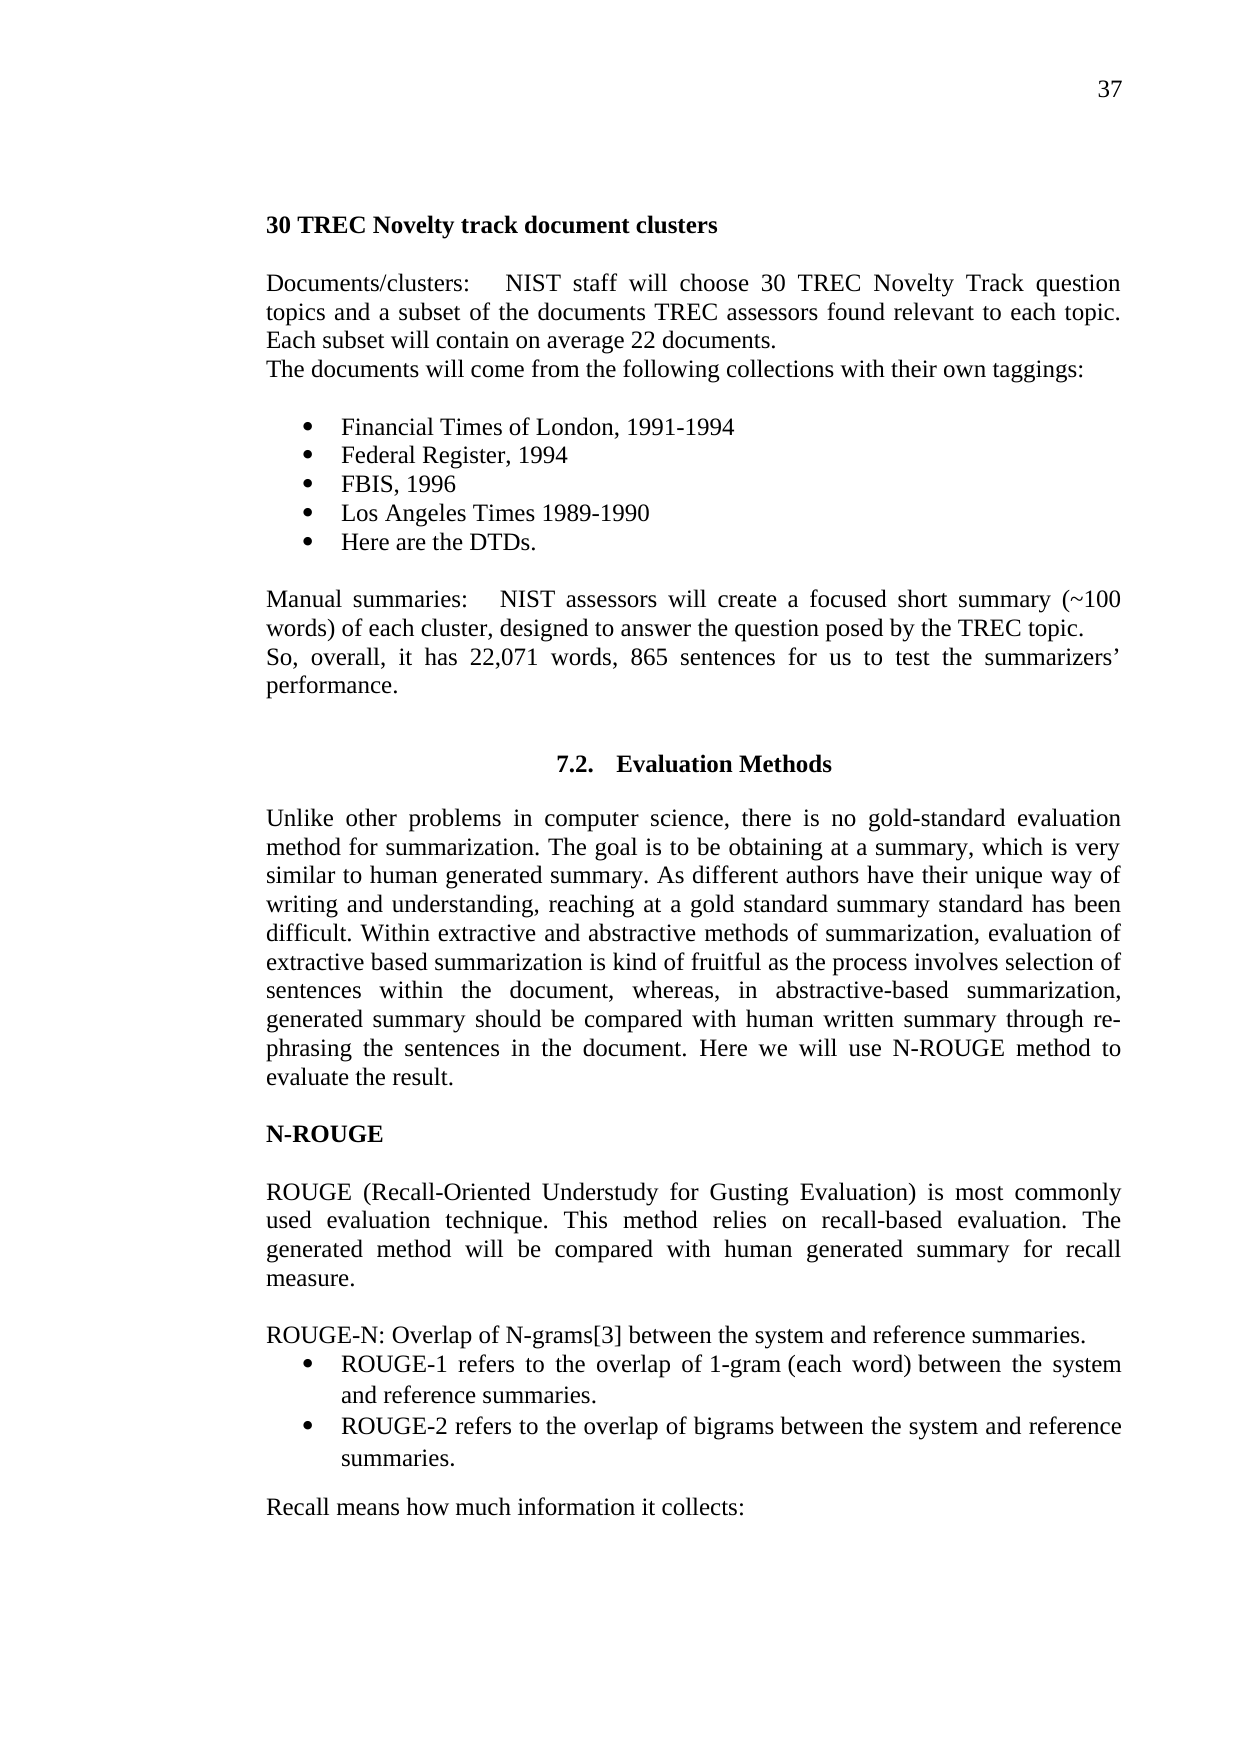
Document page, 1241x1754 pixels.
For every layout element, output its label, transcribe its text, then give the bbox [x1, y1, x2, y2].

subtitle Evaluation Methods [266, 749, 1122, 778]
list ROUGE-1 refers to the overlap of 1-gram (each word) between the system and reference summaries. [303, 1349, 1122, 1409]
text Recall means how much information it collects: [266, 1492, 1122, 1521]
list Federal Register, 1994 [303, 441, 1122, 469]
text 30 TREC Novelty track document clusters [266, 211, 1122, 239]
text So, overall, it has 22,071 words, 865 sentences for us to test the summarizers’ performance. [266, 642, 1122, 699]
text Unlike other problems in computer science, there is no gold-standard evaluation method for summarization. The goal is to be obtaining at a summary, which is very similar to human generated summary. As different authors have their unique way of writing and understanding, reaching at a gold standard summary standard has been difficult. Within extractive and abstractive methods of summarization, evaluation of extractive based summarization is kind of fruitful as the process involves selection of sentences within the document, whereas, in abstractive-based summarization, generated summary should be compared with human written summary through re-phrasing the sentences in the document. Here we will use N-ROUGE method to evaluate the result. [266, 803, 1122, 1091]
text Documents/clusters: NIST staff will choose 30 TREC Novelty Track question topics and a subset of the documents TREC assessors found relevant to each topic. Each subset will contain on average 22 documents. [266, 268, 1122, 354]
list Financial Times of London, 1991-1994 [303, 412, 1122, 441]
text Manual summaries: NIST assessors will create a focused short summary (~100 words) of each cluster, designed to answer the question posed by the TREC topic. [266, 584, 1122, 642]
list FBIS, 1996 [303, 469, 1122, 498]
list Here are the DTDs. [303, 527, 1122, 556]
list ROUGE-2 refers to the overlap of bigrams between the system and reference summaries. [303, 1411, 1122, 1473]
text ROUGE (Recall-Oriented Understudy for Gusting Evaluation) is most commonly used evaluation technique. This method relies on recall-based evaluation. The generated method will be compared with human generated summary for recall measure. [266, 1177, 1122, 1292]
text ROUGE-N: Overlap of N-grams[3] between the system and reference summaries. [266, 1321, 1122, 1349]
text The documents will come from the following collections with their own taggings: [266, 354, 1122, 383]
text N-ROUGE [266, 1119, 1122, 1148]
list Los Angeles Times 1989-1990 [303, 498, 1122, 527]
